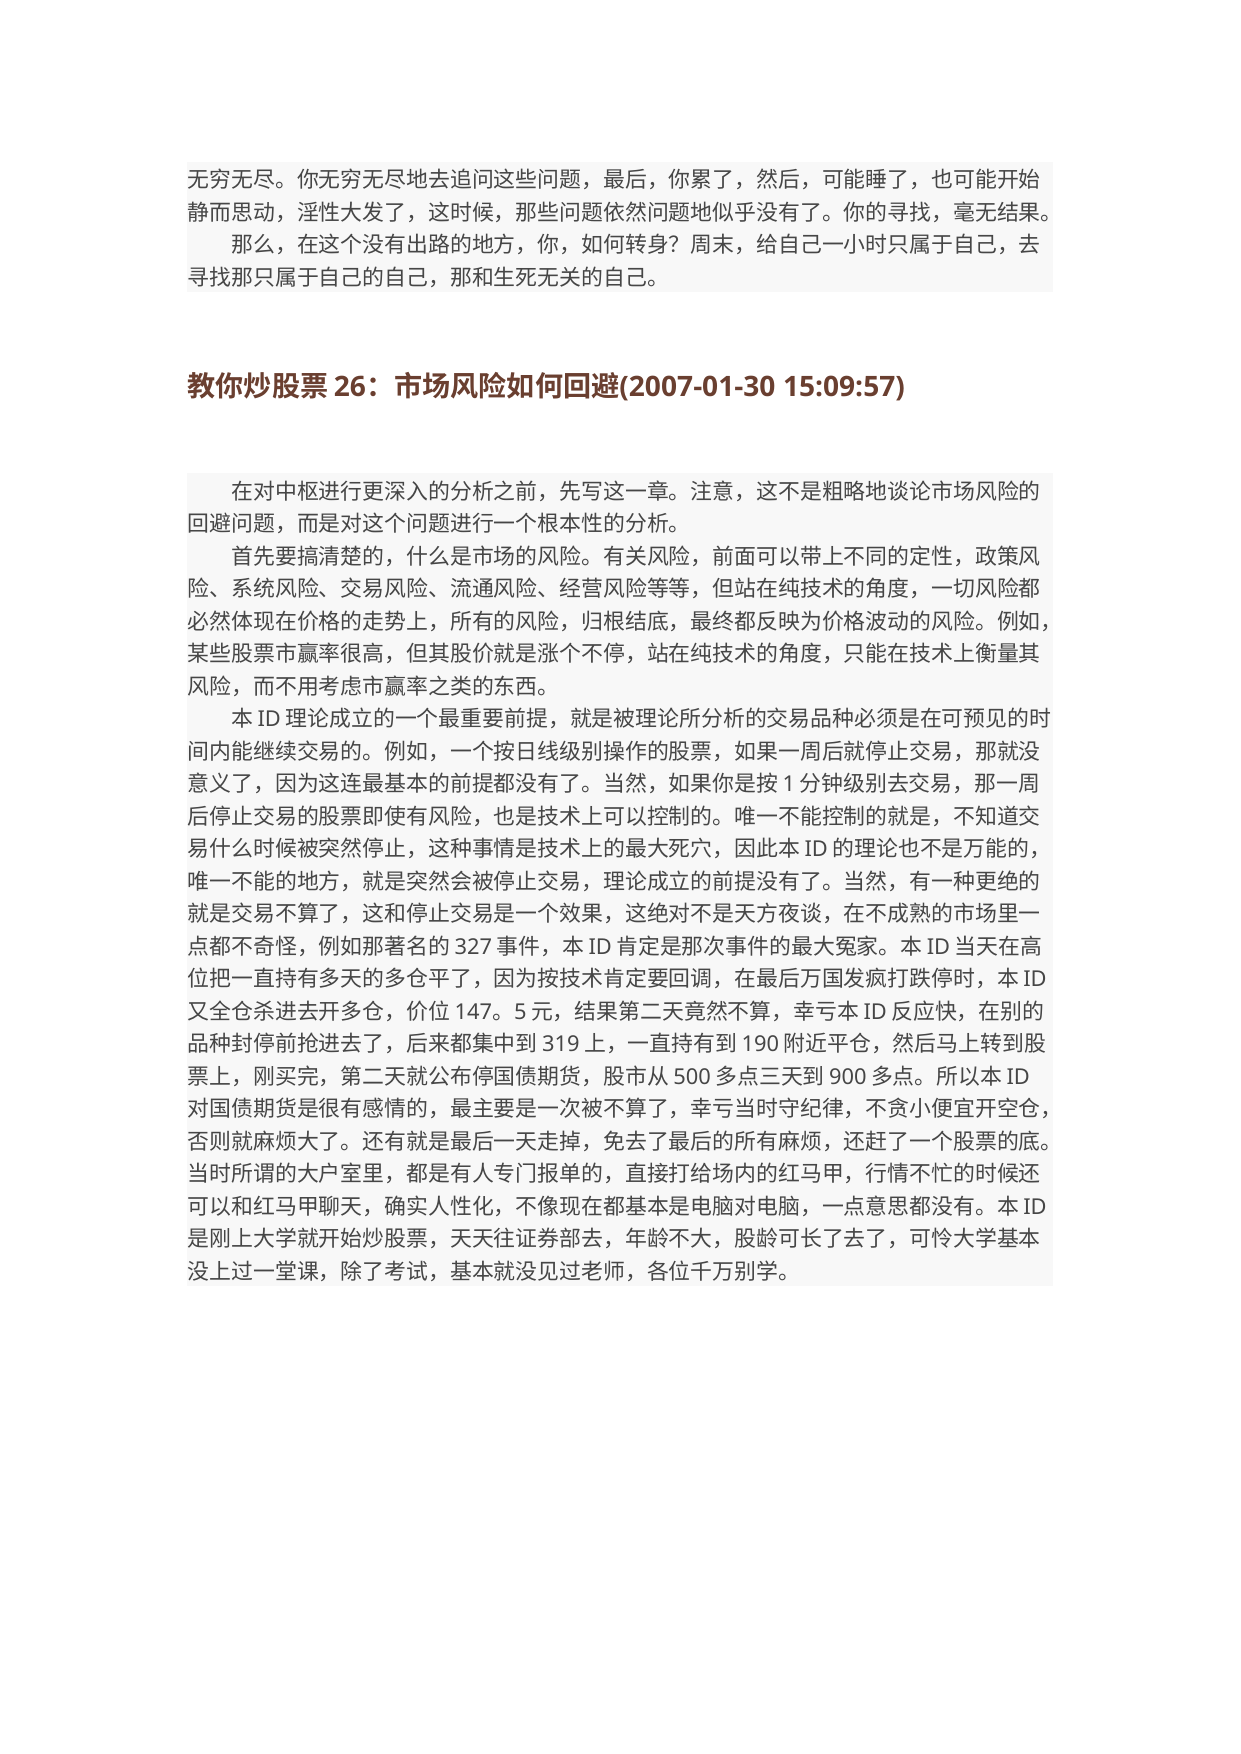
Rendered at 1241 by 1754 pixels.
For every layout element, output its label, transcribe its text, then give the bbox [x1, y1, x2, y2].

subtitle 教你炒股票26：市场风险如何回避(2007-01-30 15:09:57) [187, 352, 1053, 417]
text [187, 162, 1053, 227]
text 那么，在这个没有出路的地方，你，如何转身？周末，给自己一小时只属于自己，去寻找那只属于自己的自己，那和生死无关的自己。 [187, 227, 1053, 292]
text 在对中枢进行更深入的分析之前，先写这一章。注意，这不是粗略地谈论市场风险的回避问题，而是对这个问题进行一个根本性的分析。 [187, 473, 1053, 538]
text 首先要搞清楚的，什么是市场的风险。有关风险，前面可以带上不同的定性，政策风险、系统风险、交易风险、流通风险、经营风险等等，但站在纯技术的角度，一切风险都必然体现在价格的走势上，所有的风险，归根结底，最终都反映为价格波动的风险。例如，某些股票市赢率很高，但其股价就是涨个不停，站在纯技术的角度，只能在技术上衡量其风险，而不用考虑市赢率之类的东西。 [187, 538, 1053, 701]
text 本ID理论成立的一个最重要前提，就是被理论所分析的交易品种必须是在可预见的时间内能继续交易的。例如，一个按日线级别操作的股票，如果一周后就停止交易，那就没意义了，因为这连最基本的前提都没有了。当然，如果你是按1分钟级别去交易，那一周后停止交易的股票即使有风险，也是技术上可以控制的。唯一不能控制的就是，不知道交易什么时候被突然停止，这种事情是技术上的最大死穴，因此本ID的理论也不是万能的，唯一不能的地方，就是突然会被停止交易，理论成立的前提没有了。当然，有一种更绝的就是交易不算了，这和停止交易是一个效果，这绝对不是天方夜谈，在不成熟的市场里一点都不奇怪，例如那著名的327事件，本ID肯定是那次事件的最大冤家。本ID当天在高位把一直持有多天的多仓平了，因为按技术肯定要回调，在最后万国发疯打跌停时，本ID又全仓杀进去开多仓，价位147。5元，结果第二天竟然不算，幸亏本ID反应快，在别的品种封停前抢进去了，后来都集中到319上，一直持有到190附近平仓，然后马上转到股票上，刚买完，第二天就公布停国债期货，股市从500多点三天到900多点。所以本ID对国债期货是很有感情的，最主要是一次被不算了，幸亏当时守纪律，不贪小便宜开空仓，否则就麻烦大了。还有就是最后一天走掉，免去了最后的所有麻烦，还赶了一个股票的底。当时所谓的大户室里，都是有人专门报单的，直接打给场内的红马甲，行情不忙的时候还可以和红马甲聊天，确实人性化，不像现在都基本是电脑对电脑，一点意思都没有。本ID是刚上大学就开始炒股票，天天往证券部去，年龄不大，股龄可长了去了，可怜大学基本没上过一堂课，除了考试，基本就没见过老师，各位千万别学。 [187, 701, 1053, 1286]
